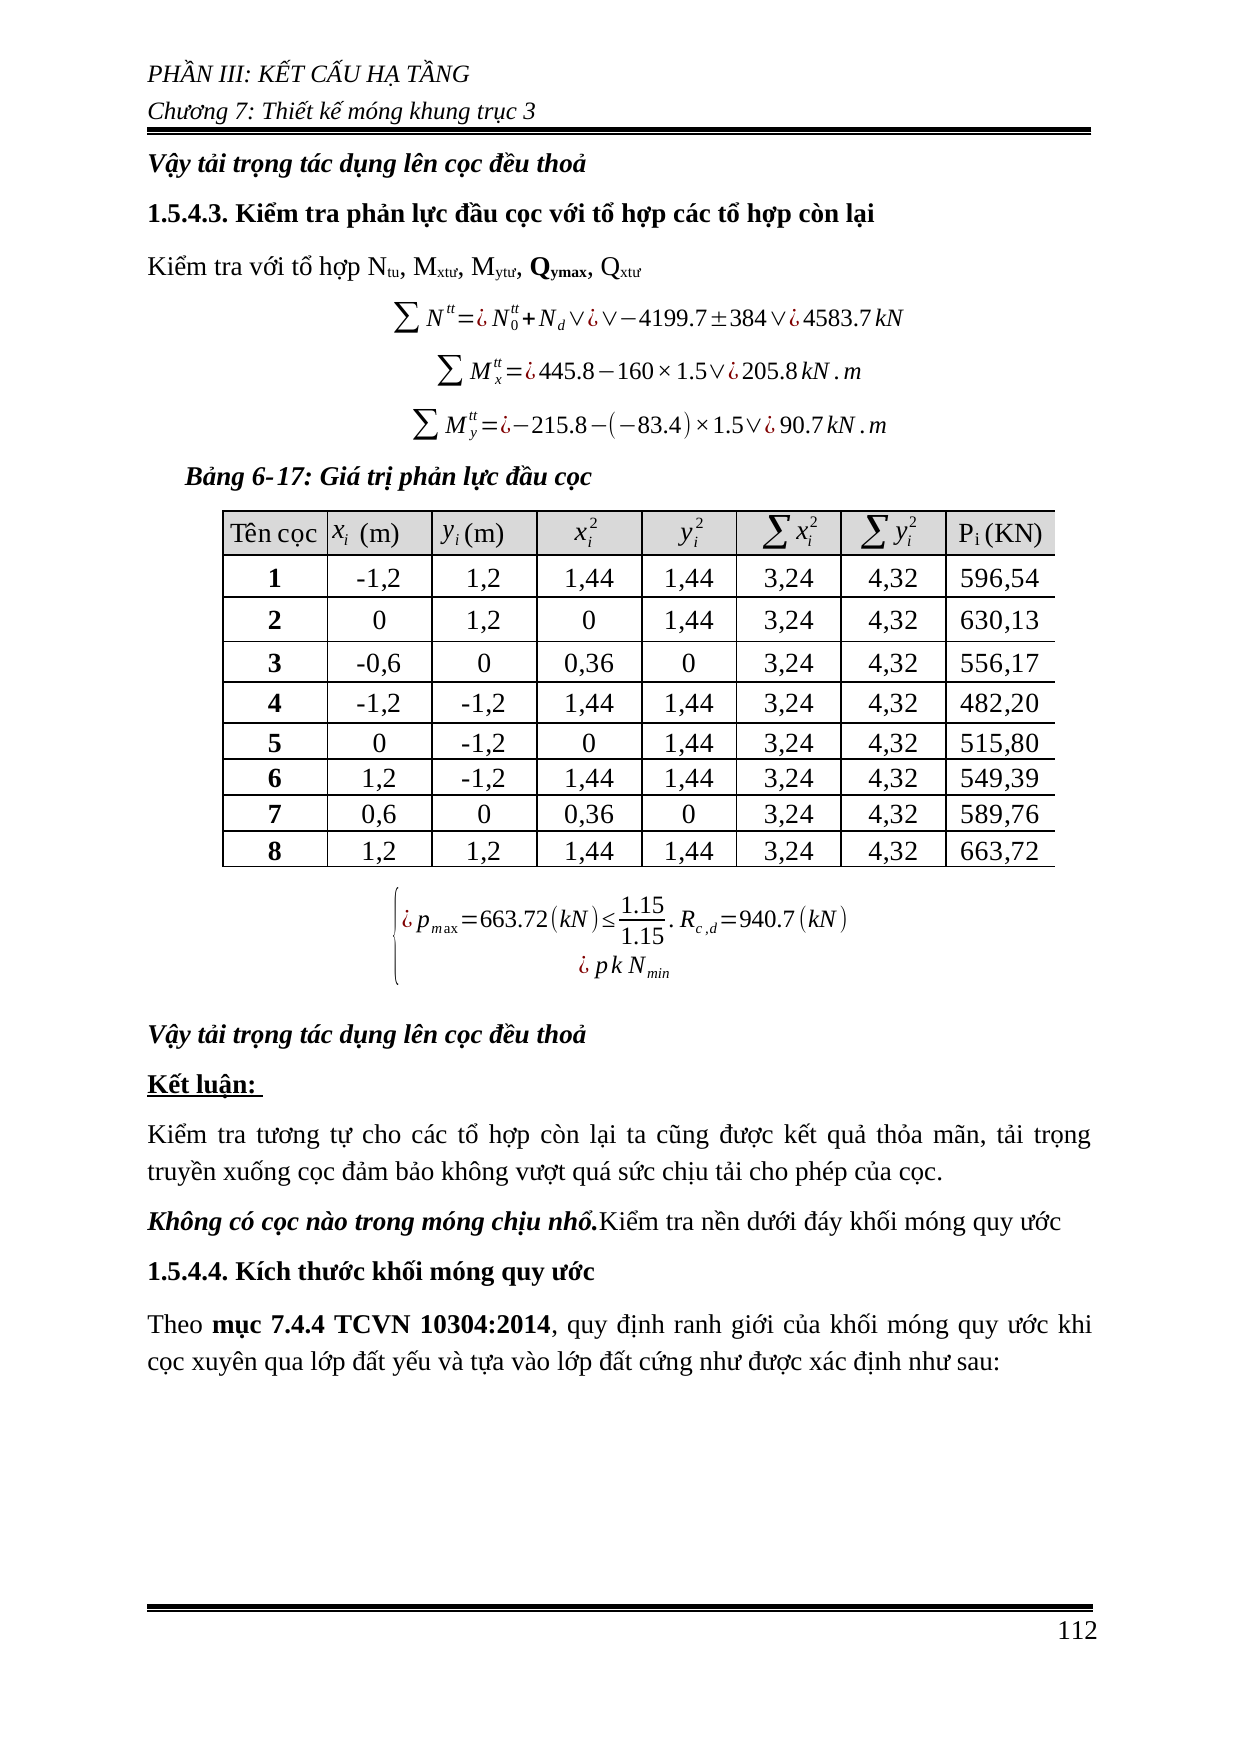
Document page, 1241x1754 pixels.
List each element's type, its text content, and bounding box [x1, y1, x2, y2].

text Kết luận: [147, 1068, 1093, 1099]
subtitle Kích thước khối móng quy ước [147, 1255, 1093, 1286]
text Vậy tải trọng tác dụng lên cọc đều thoả [147, 1018, 1093, 1049]
subtitle Kiểm tra phản lực đầu cọc với tổ hợp các tổ hợp còn lại [147, 197, 1093, 228]
text Không có cọc nào trong móng chịu nhổ.Kiểm tra nền dưới đáy khối móng quy ước [147, 1205, 1093, 1236]
text Kiểm tra với tổ hợp Ntu, Mxtư, Mytư, Qymax, Qxtư [147, 250, 1093, 281]
text Kiểm tra tương tự cho các tổ hợp còn lại ta cũng được kết quả thỏa mãn, tải trọng truyền xuống cọc đảm bảo không vượt quá sức chịu tải cho phép của cọc. [147, 1118, 1093, 1186]
text Vậy tải trọng tác dụng lên cọc đều thoả [147, 147, 1093, 178]
text Theo mục 7.4.4 TCVN 10304:2014, quy định ranh giới của khối móng quy ước khi cọc xuyên qua lớp đất yếu và tựa vào lớp đất cứng như được xác định như sau: [147, 1308, 1093, 1376]
